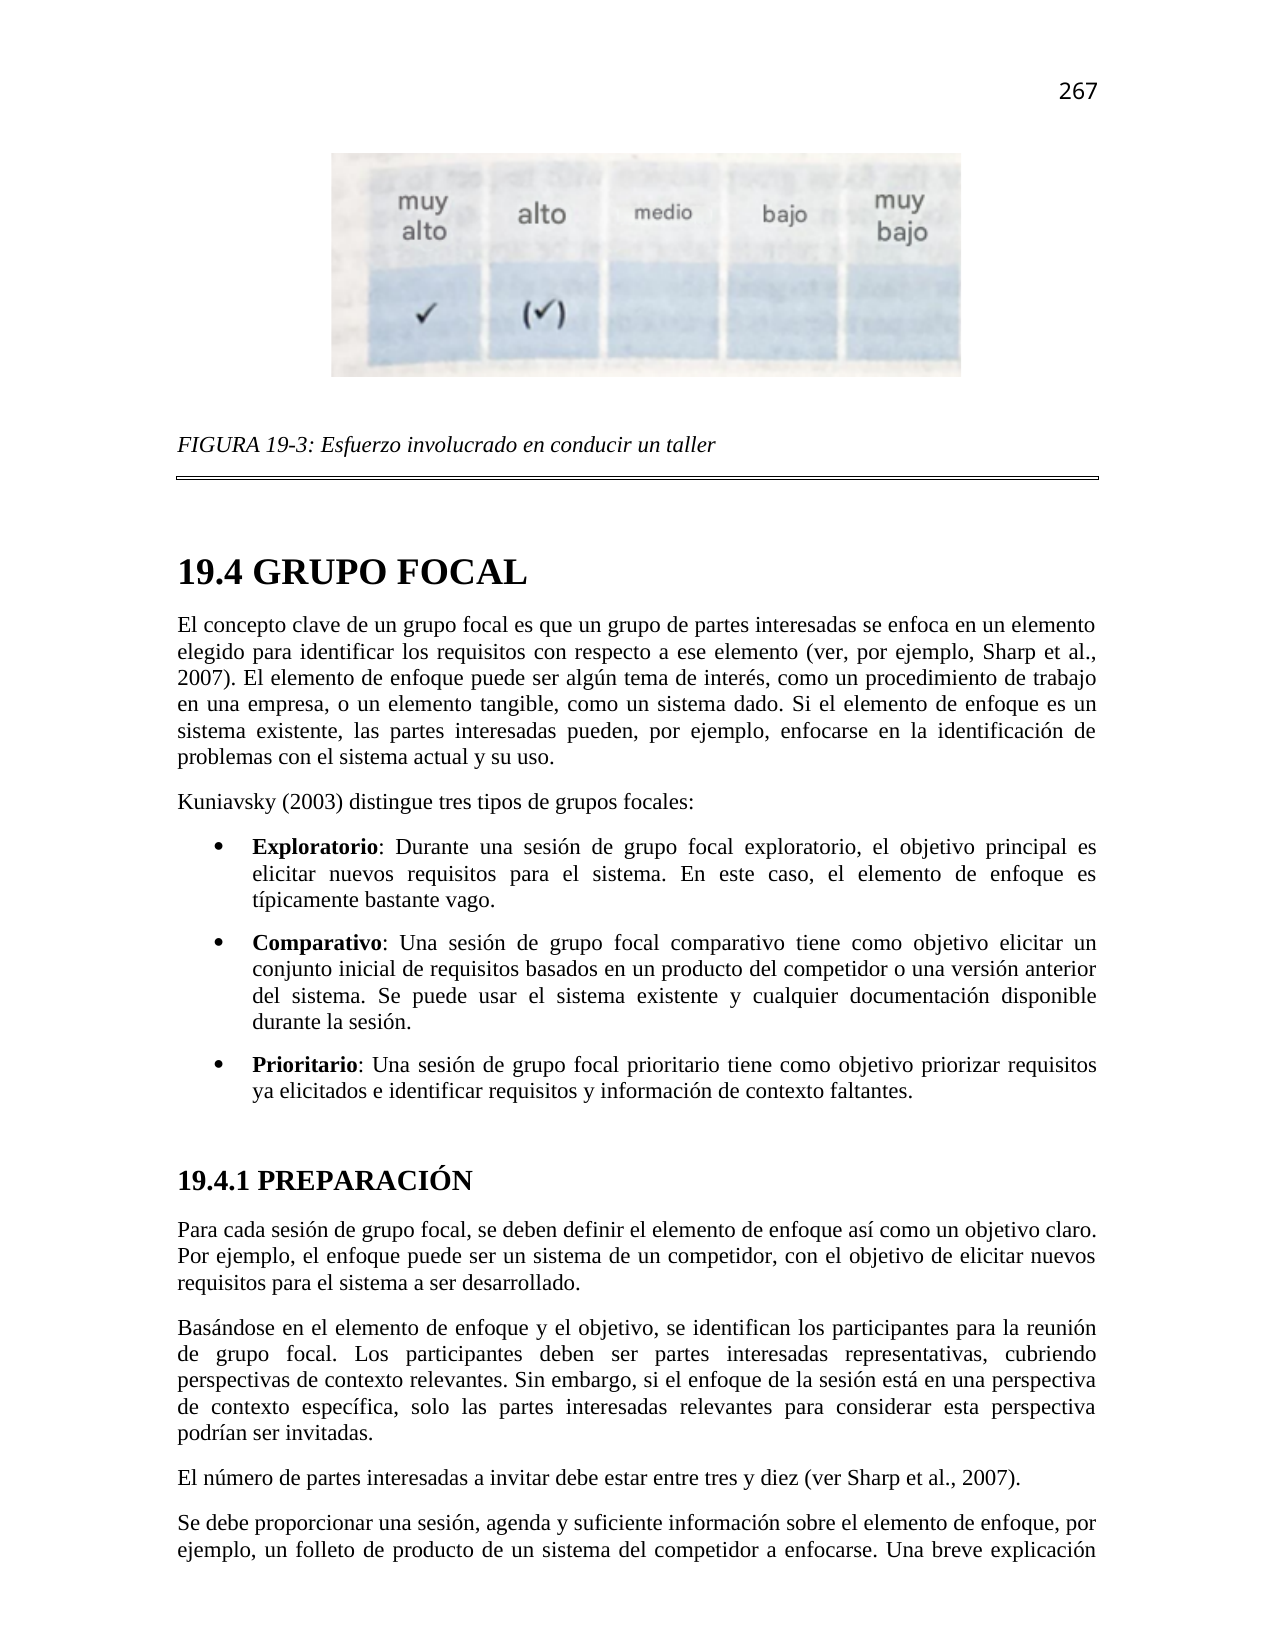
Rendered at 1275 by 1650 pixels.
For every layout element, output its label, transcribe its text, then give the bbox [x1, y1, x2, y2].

subtitle 19.4.1 Preparación [177, 1163, 1098, 1197]
subtitle 19.4 GRUPO FOCAL [177, 549, 1098, 593]
text Para cada sesión de grupo focal, se deben definir el elemento de enfoque así como un objetivo claro. Por ejemplo, el enfoque puede ser un sistema de un competidor, con el objetivo de elicitar nuevos requisitos para el sistema a ser desarrollado. [177, 1216, 1098, 1295]
text Kuniavsky (2003) distingue tres tipos de grupos focales: [177, 788, 1098, 814]
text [177, 1509, 1098, 1562]
text El número de partes interesadas a invitar debe estar entre tres y diez (ver Sharp et al., 2007). [177, 1464, 1098, 1491]
list Exploratorio: Durante una sesión de grupo focal exploratorio, el objetivo principal es elicitar nuevos requisitos para el sistema. En este caso, el elemento de enfoque es típicamente bastante vago. [214, 833, 1098, 912]
text El concepto clave de un grupo focal es que un grupo de partes interesadas se enfoca en un elemento elegido para identificar los requisitos con respecto a ese elemento (ver, por ejemplo, Sharp et al., 2007). El elemento de enfoque puede ser algún tema de interés, como un procedimiento de trabajo en una empresa, o un elemento tangible, como un sistema dado. Si el elemento de enfoque es un sistema existente, las partes interesadas pueden, por ejemplo, enfocarse en la identificación de problemas con el sistema actual y su uso. [177, 611, 1098, 769]
text FIGURA 19-3: Esfuerzo involucrado en conducir un taller [177, 431, 1098, 458]
picture [331, 153, 962, 377]
list Comparativo: Una sesión de grupo focal comparativo tiene como objetivo elicitar un conjunto inicial de requisitos basados en un producto del competidor o una versión anterior del sistema. Se puede usar el sistema existente y cualquier documentación disponible durante la sesión. [214, 929, 1098, 1034]
list Prioritario: Una sesión de grupo focal prioritario tiene como objetivo priorizar requisitos ya elicitados e identificar requisitos y información de contexto faltantes. [214, 1051, 1098, 1104]
text Basándose en el elemento de enfoque y el objetivo, se identifican los participantes para la reunión de grupo focal. Los participantes deben ser partes interesadas representativas, cubriendo perspectivas de contexto relevantes. Sin embargo, si el enfoque de la sesión está en una perspectiva de contexto específica, solo las partes interesadas relevantes para considerar esta perspectiva podrían ser invitadas. [177, 1314, 1098, 1445]
